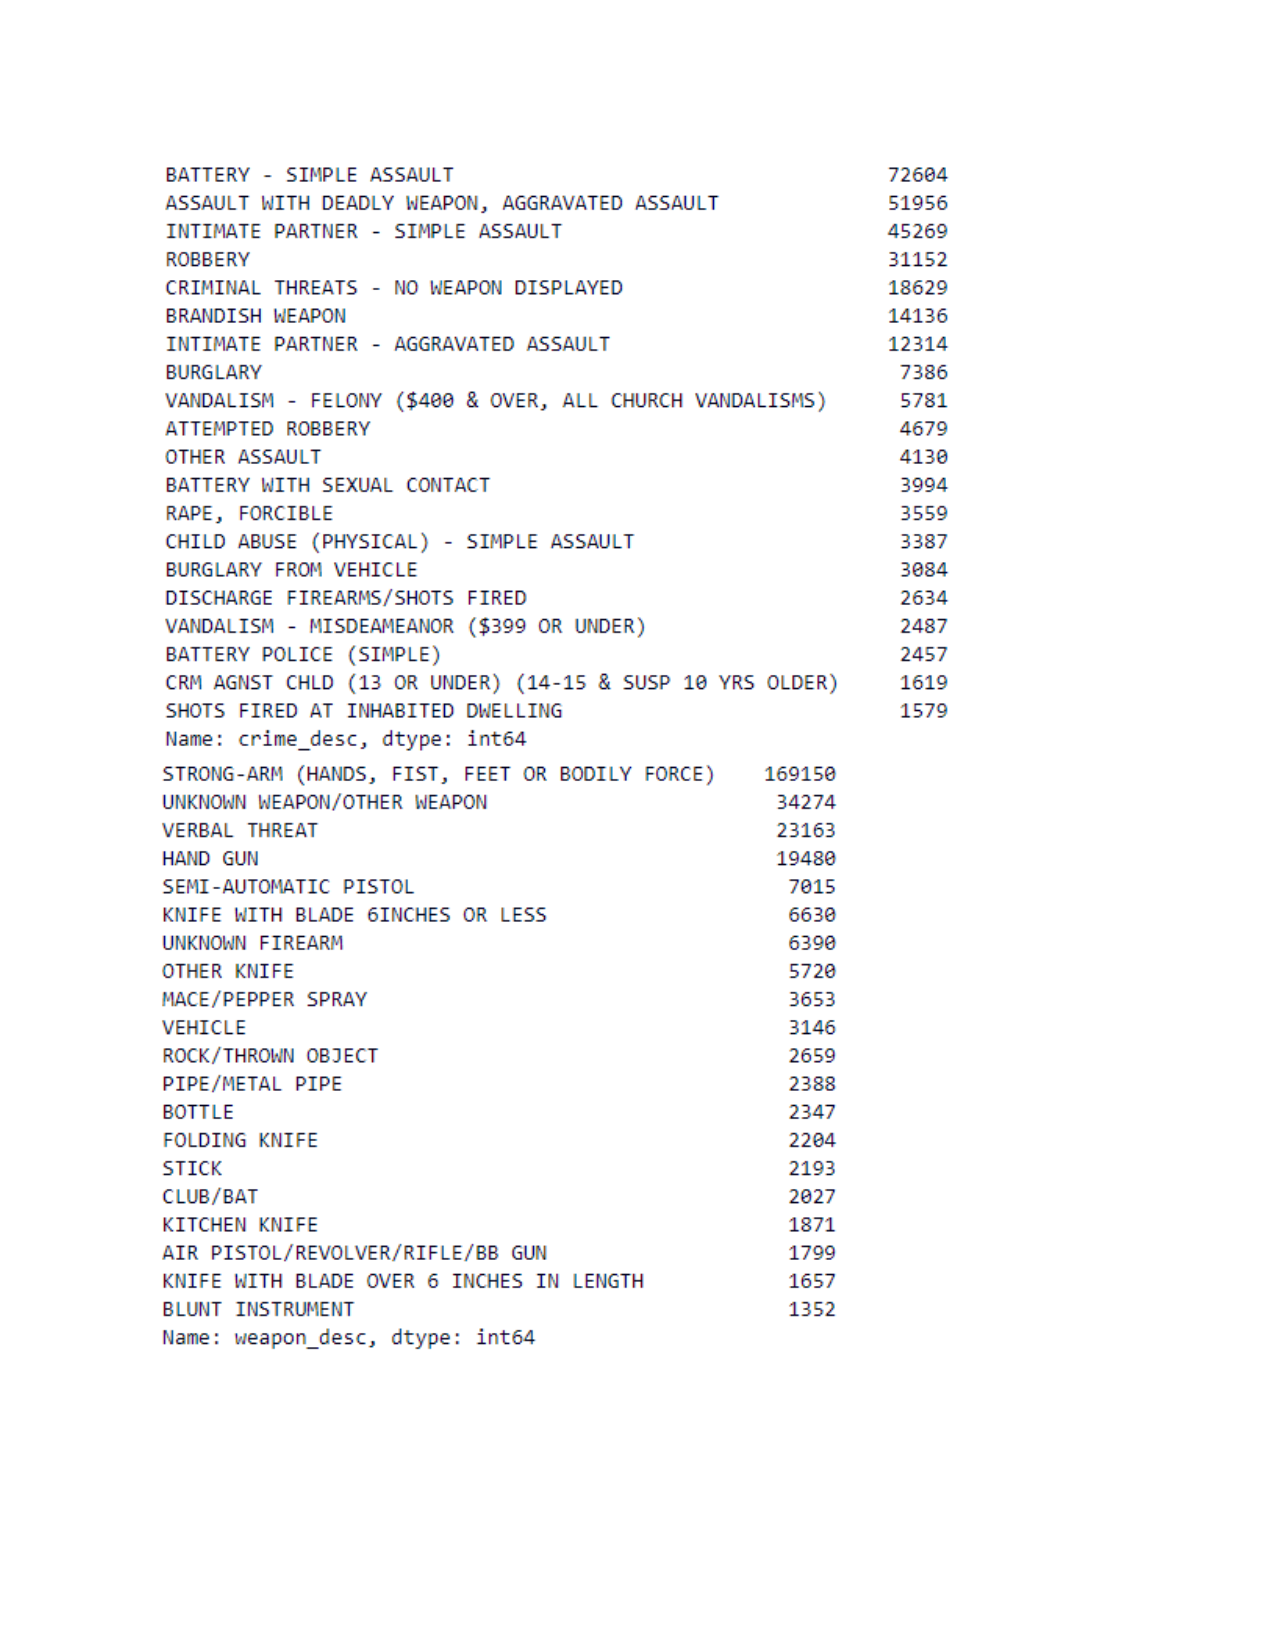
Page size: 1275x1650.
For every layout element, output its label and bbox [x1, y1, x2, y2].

picture [150, 150, 971, 1357]
